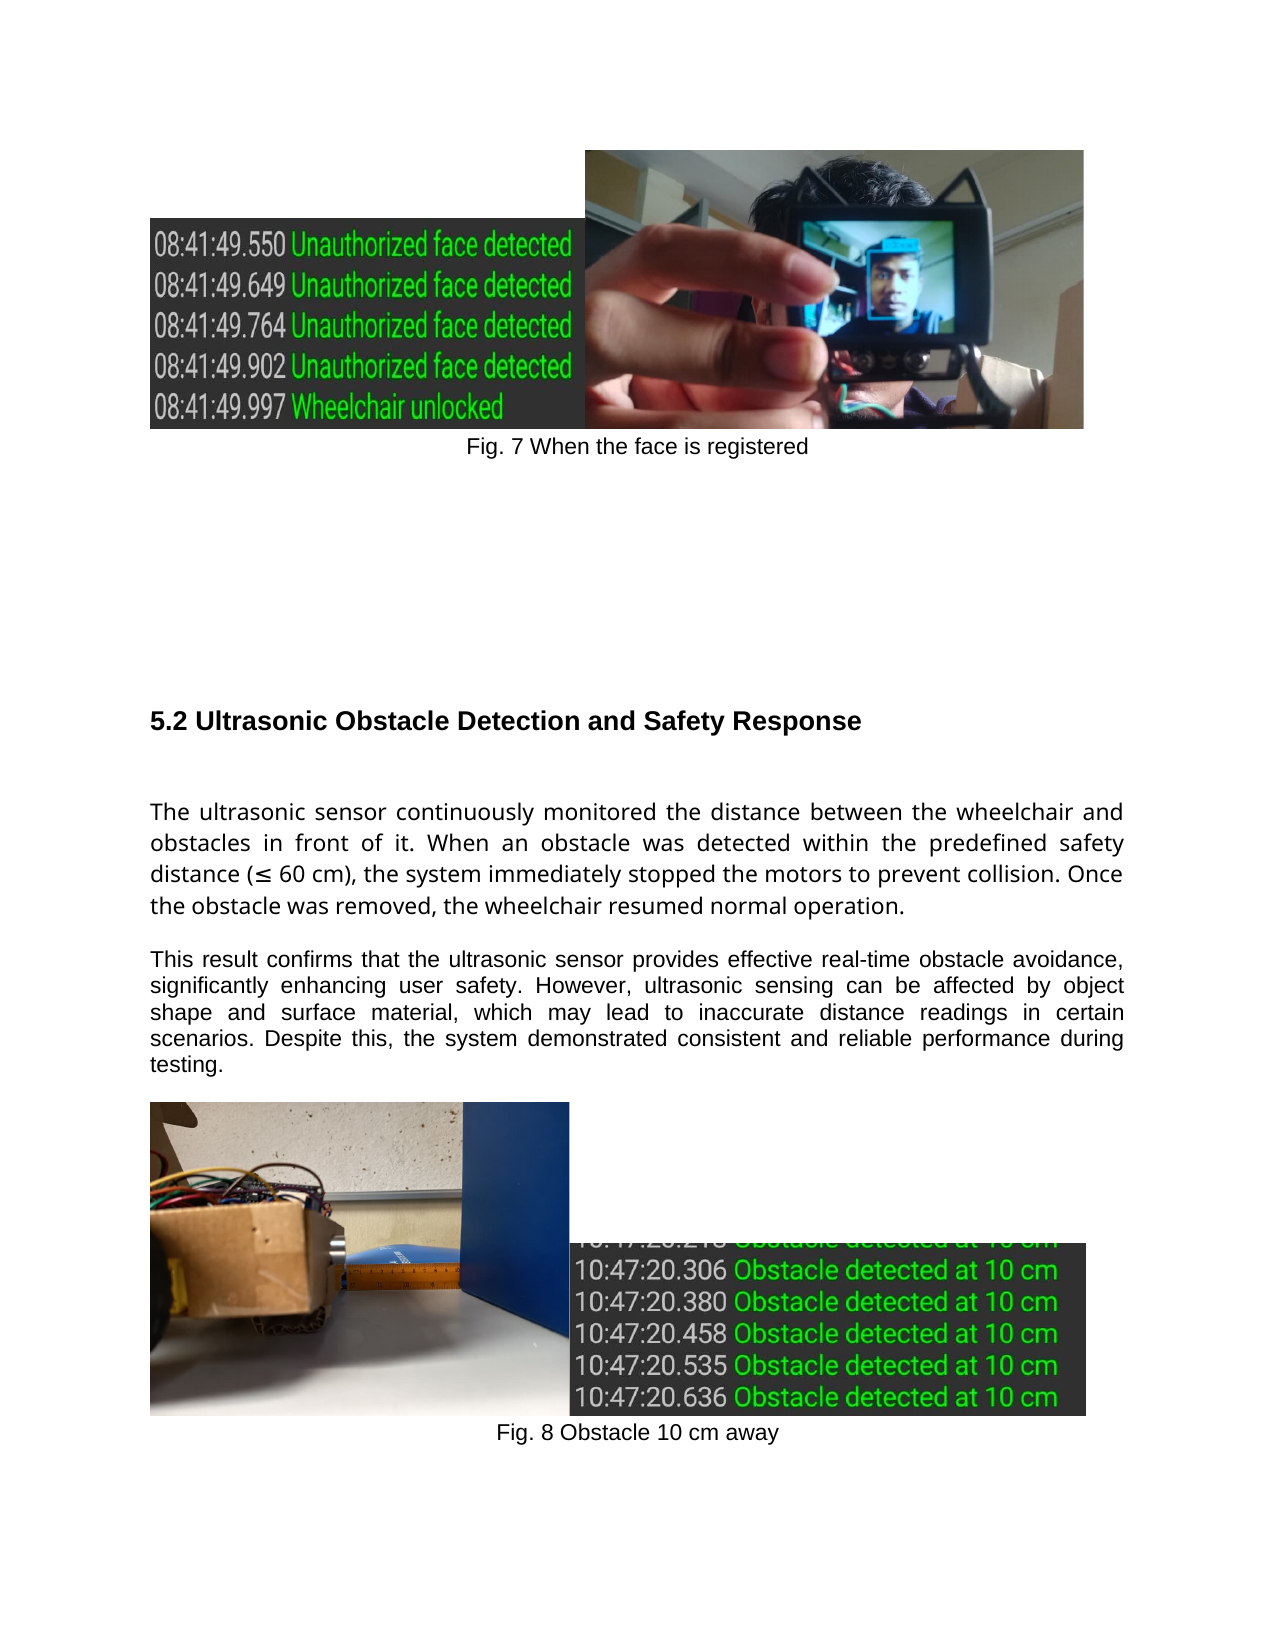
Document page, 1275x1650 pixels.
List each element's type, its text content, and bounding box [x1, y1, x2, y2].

text Fig. 7 When the face is registered [150, 433, 1125, 459]
picture [150, 150, 1084, 429]
text Fig. 8 Obstacle 10 cm away [150, 1419, 1125, 1446]
picture [150, 1102, 1086, 1416]
text 5.2 Ultrasonic Obstacle Detection and Safety Response [150, 705, 1125, 736]
text This result confirms that the ultrasonic sensor provides effective real-time obstacle avoidance, significantly enhancing user safety. However, ultrasonic sensing can be affected by object shape and surface material, which may lead to inaccurate distance readings in certain scenarios. Despite this, the system demonstrated consistent and reliable performance during testing. [150, 946, 1125, 1078]
text The ultrasonic sensor continuously monitored the distance between the wheelchair and obstacles in front of it. When an obstacle was detected within the predefined safety distance (≤ 60 cm), the system immediately stopped the motors to prevent collision. Once the obstacle was removed, the wheelchair resumed normal operation. [150, 796, 1125, 921]
